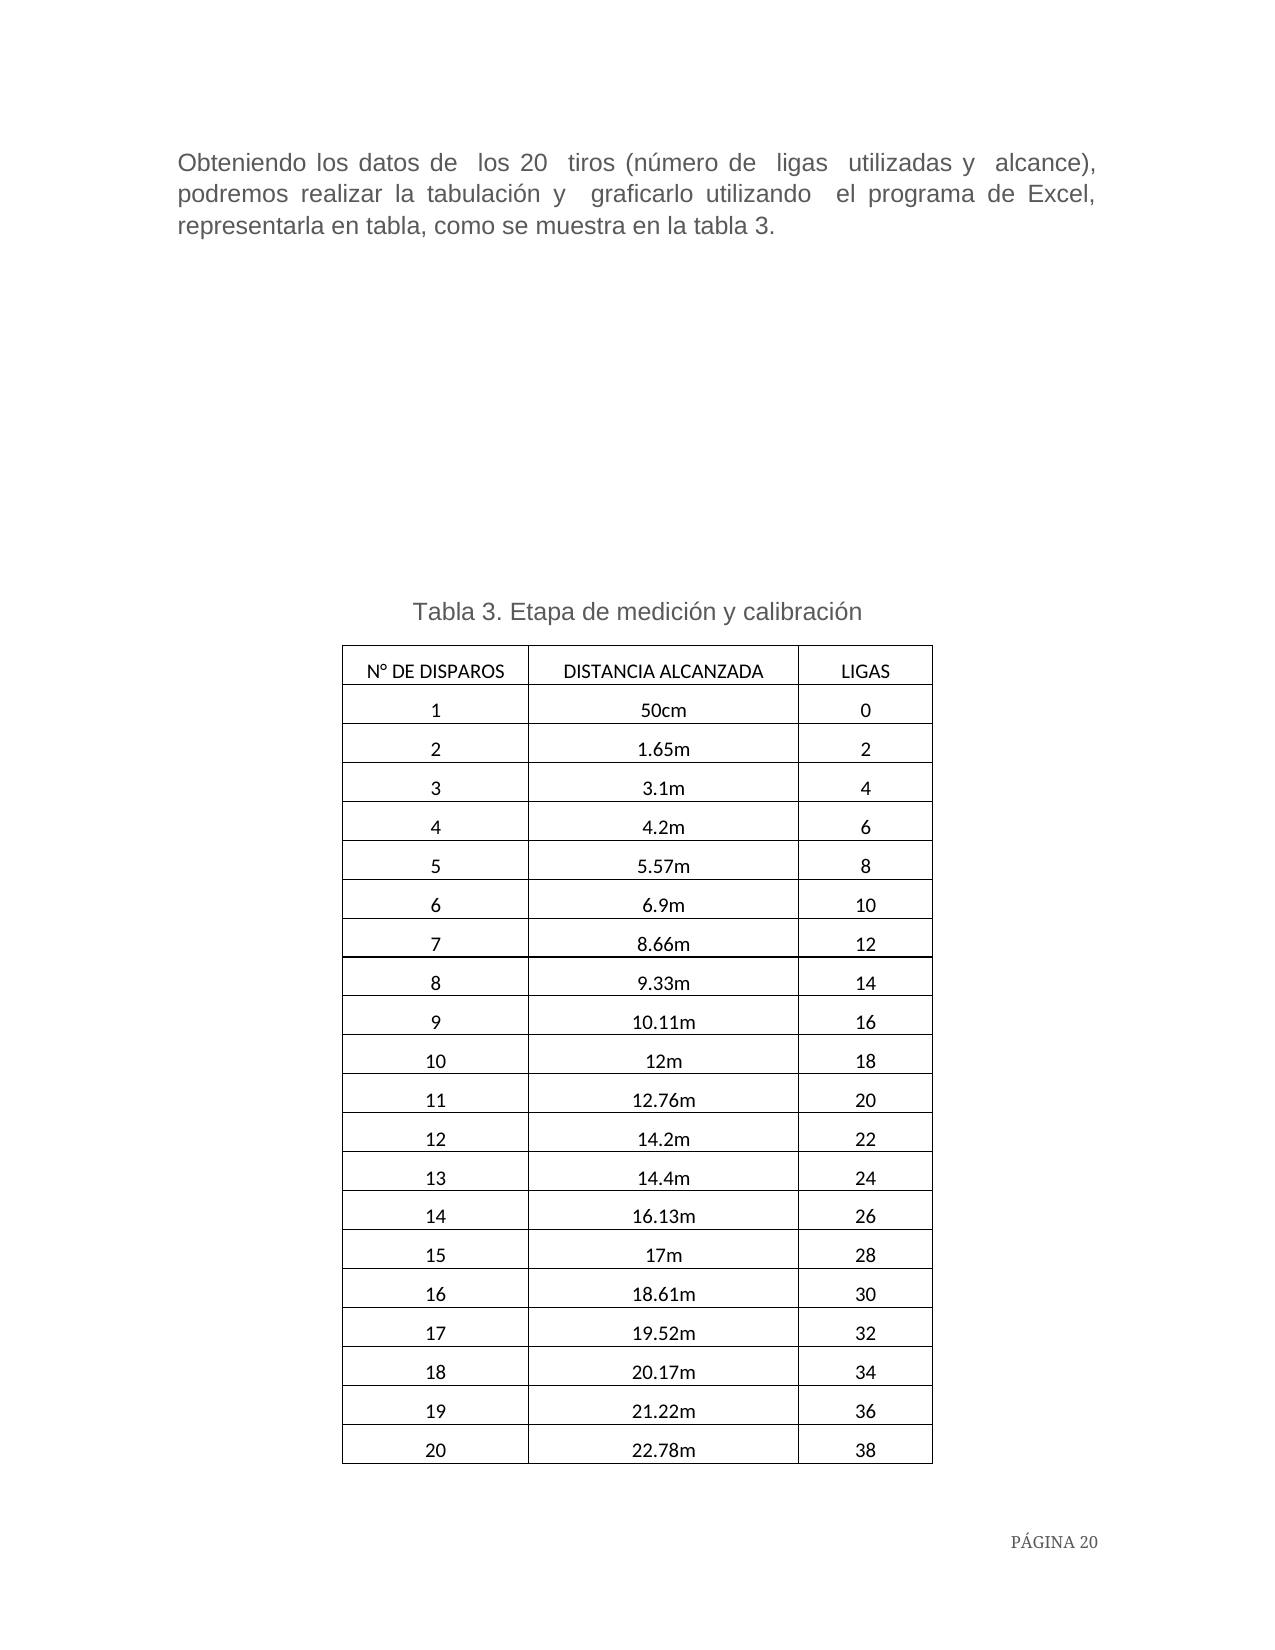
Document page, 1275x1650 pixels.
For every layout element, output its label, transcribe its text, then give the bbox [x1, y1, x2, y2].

table_cell 34 [799, 1347, 932, 1385]
table_cell 8 [343, 958, 528, 995]
table_cell 2 [799, 724, 932, 762]
table_cell 8 [799, 841, 932, 878]
table_cell 30 [799, 1269, 932, 1307]
table_cell 22 [799, 1113, 932, 1151]
table_cell 8.66m [529, 919, 798, 956]
table_cell 18.61m [529, 1269, 798, 1307]
table_cell 20 [343, 1425, 528, 1463]
text Tabla 3. Etapa de medición y calibración [177, 597, 1098, 625]
table_cell 21.22m [529, 1386, 798, 1424]
table_cell 6 [799, 802, 932, 839]
table_cell 19.52m [529, 1308, 798, 1346]
table_cell 5 [343, 841, 528, 878]
table_cell 28 [799, 1230, 932, 1268]
table_cell 20 [799, 1074, 932, 1112]
table_cell 1.65m [529, 724, 798, 762]
table_header DISTANCIA ALCANZADA [529, 646, 798, 684]
table_cell 14.4m [529, 1152, 798, 1190]
table_cell 14.2m [529, 1113, 798, 1151]
table_cell 20.17m [529, 1347, 798, 1385]
table_cell 14 [343, 1191, 528, 1229]
table_cell 4 [343, 802, 528, 839]
table_cell 6 [343, 880, 528, 917]
table_cell 36 [799, 1386, 932, 1424]
table_cell 18 [799, 1035, 932, 1073]
table_cell 3 [343, 763, 528, 801]
table_cell 14 [799, 958, 932, 995]
table_cell 26 [799, 1191, 932, 1229]
table_cell 11 [343, 1074, 528, 1112]
table_cell 10 [343, 1035, 528, 1073]
table_cell 12m [529, 1035, 798, 1073]
table_cell 17 [343, 1308, 528, 1346]
table_header N° DE DISPAROS [343, 646, 528, 684]
table_cell 4.2m [529, 802, 798, 839]
table_cell 2 [343, 724, 528, 762]
table_header LIGAS [799, 646, 932, 684]
table_cell 9.33m [529, 958, 798, 995]
text Obteniendo los datos de los 20 tiros (número de ligas utilizadas y alcance), podremos realizar la tabulación y graficarlo utilizando el programa de Excel, representarla en tabla, como se muestra en la tabla 3. [177, 148, 1098, 239]
table_cell 9 [343, 996, 528, 1034]
table_cell 15 [343, 1230, 528, 1268]
table_cell 24 [799, 1152, 932, 1190]
table_cell 38 [799, 1425, 932, 1463]
table_cell 32 [799, 1308, 932, 1346]
table_cell 3.1m [529, 763, 798, 801]
table_cell 12 [799, 919, 932, 956]
table_cell 16 [343, 1269, 528, 1307]
table_cell 1 [343, 685, 528, 723]
table_cell 17m [529, 1230, 798, 1268]
table_cell 10 [799, 880, 932, 917]
table_cell 10.11m [529, 996, 798, 1034]
table_cell 6.9m [529, 880, 798, 917]
table_cell 12 [343, 1113, 528, 1151]
table_cell 16 [799, 996, 932, 1034]
table_cell 50cm [529, 685, 798, 723]
table_cell 7 [343, 919, 528, 956]
table_cell 16.13m [529, 1191, 798, 1229]
table_cell 12.76m [529, 1074, 798, 1112]
table_cell 22.78m [529, 1425, 798, 1463]
table_cell 0 [799, 685, 932, 723]
table_cell 4 [799, 763, 932, 801]
table_cell 13 [343, 1152, 528, 1190]
table_cell 19 [343, 1386, 528, 1424]
table_cell 18 [343, 1347, 528, 1385]
table_cell 5.57m [529, 841, 798, 878]
